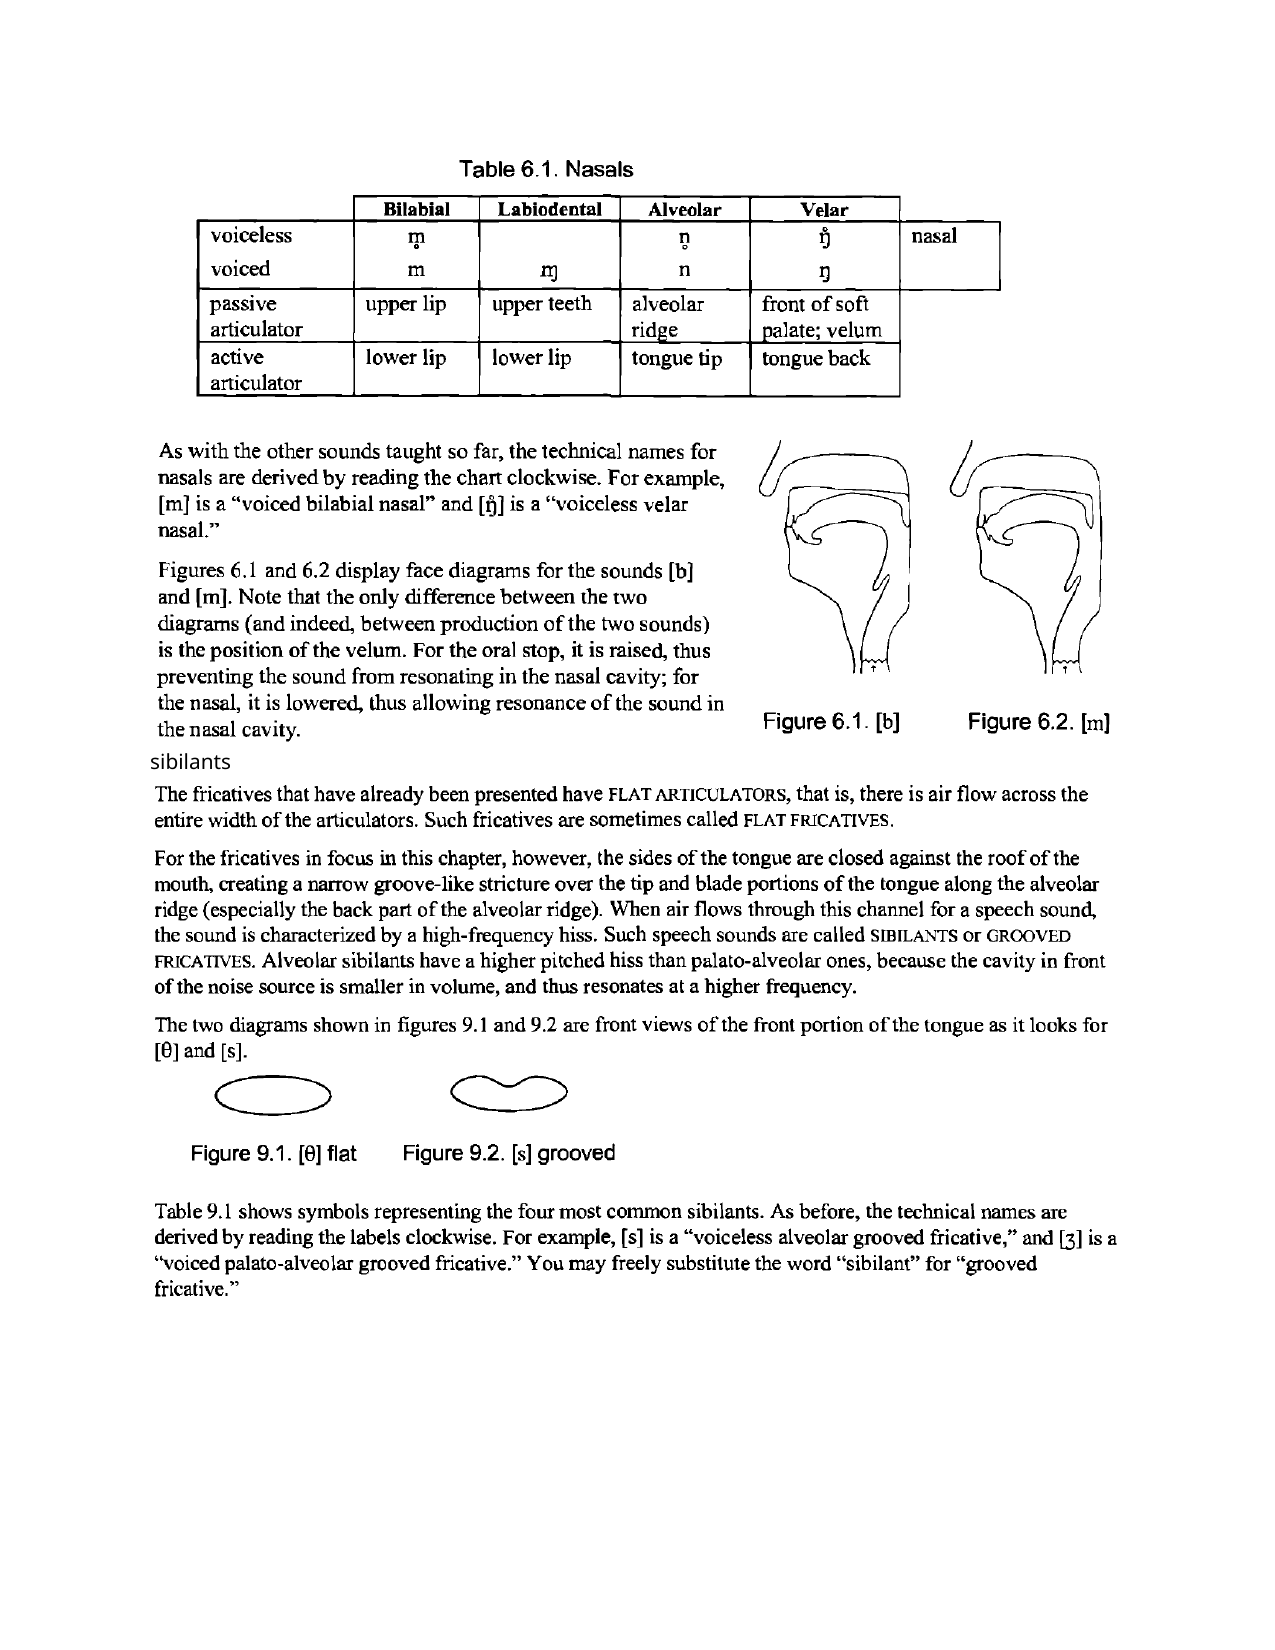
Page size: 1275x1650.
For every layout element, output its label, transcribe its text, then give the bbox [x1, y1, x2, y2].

picture [150, 775, 1125, 1303]
picture [150, 150, 1125, 747]
text sibilants [150, 747, 1125, 775]
